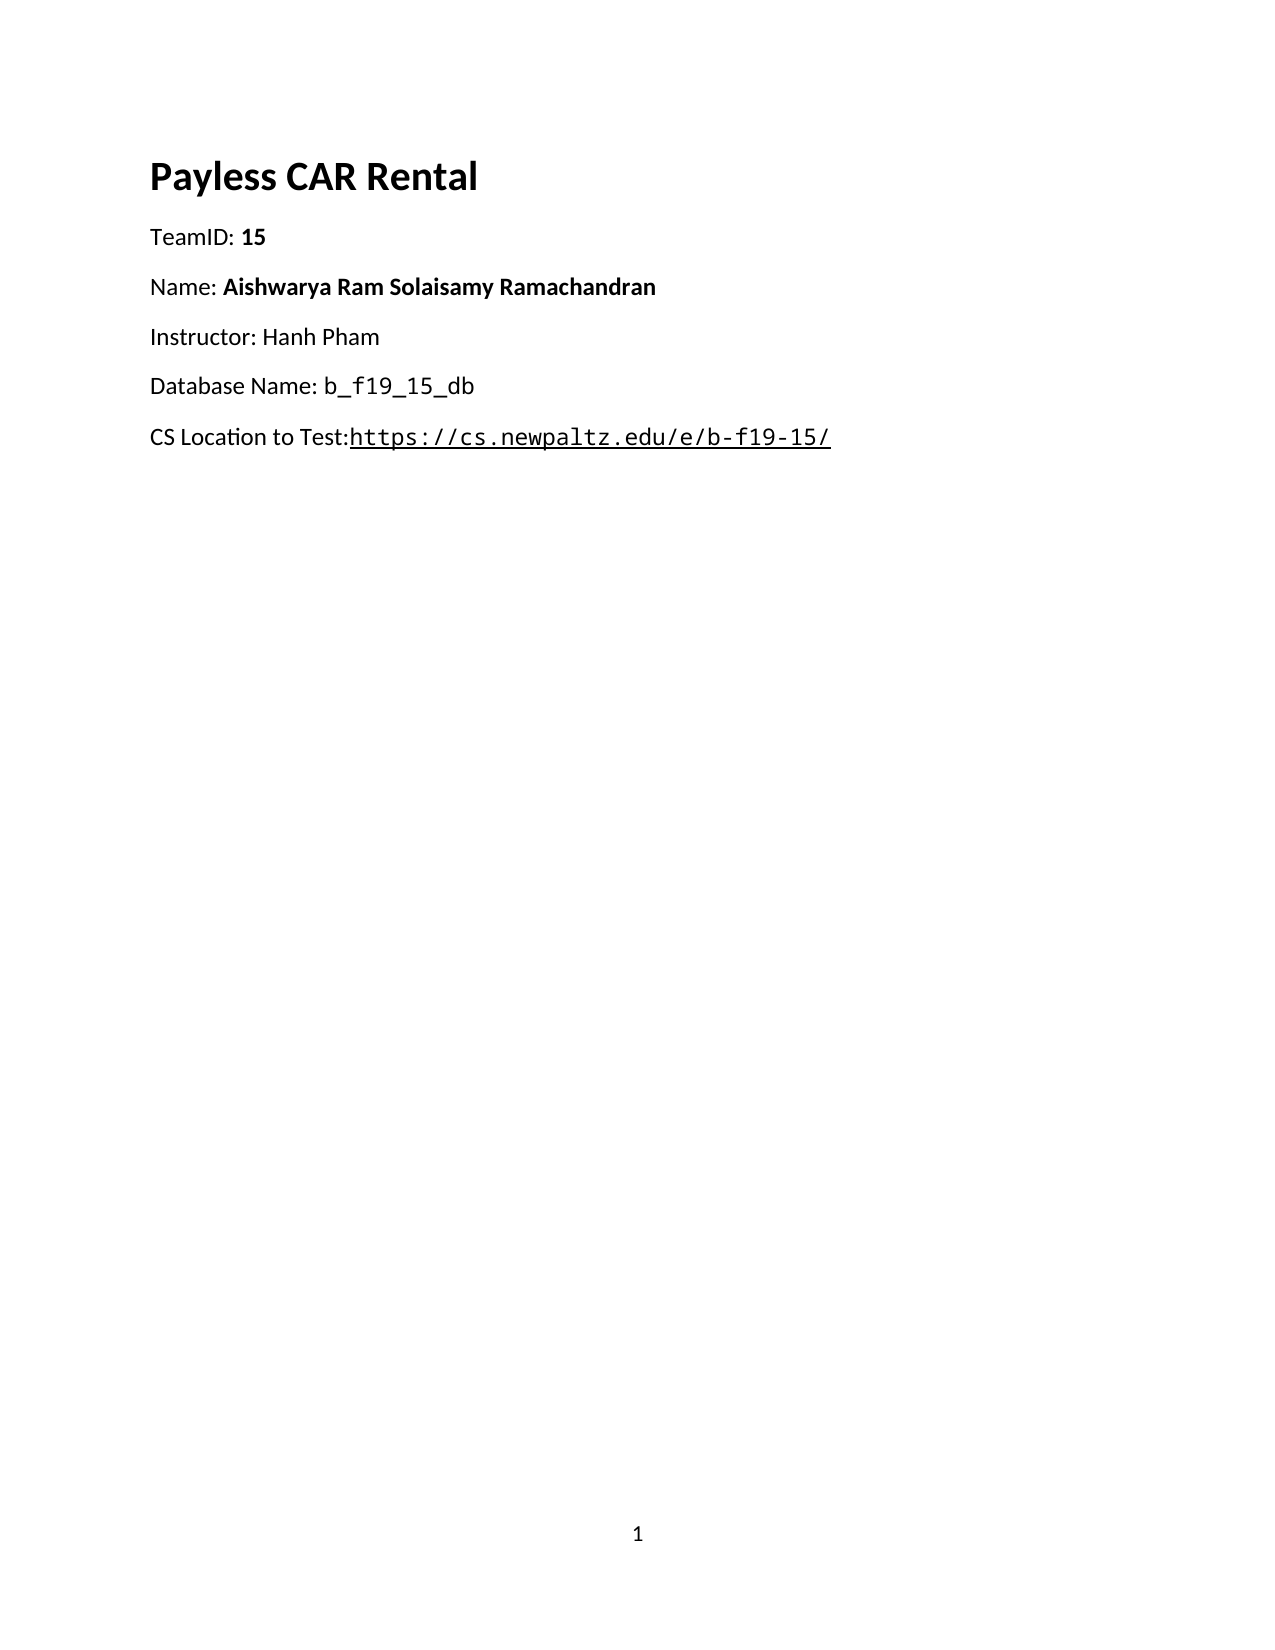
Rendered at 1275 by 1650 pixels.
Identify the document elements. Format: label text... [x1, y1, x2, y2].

text TeamID: 15 [150, 222, 1125, 252]
text CS Location to Test:https://cs.newpaltz.edu/e/b-f19-15/ [150, 421, 1125, 452]
text Database Name: b_f19_15_db [150, 370, 1125, 402]
text Instructor: Hanh Pham [150, 321, 1125, 351]
text Name: Aishwarya Ram Solaisamy Ramachandran [150, 271, 1125, 302]
text Payless CAR Rental [150, 150, 1125, 201]
